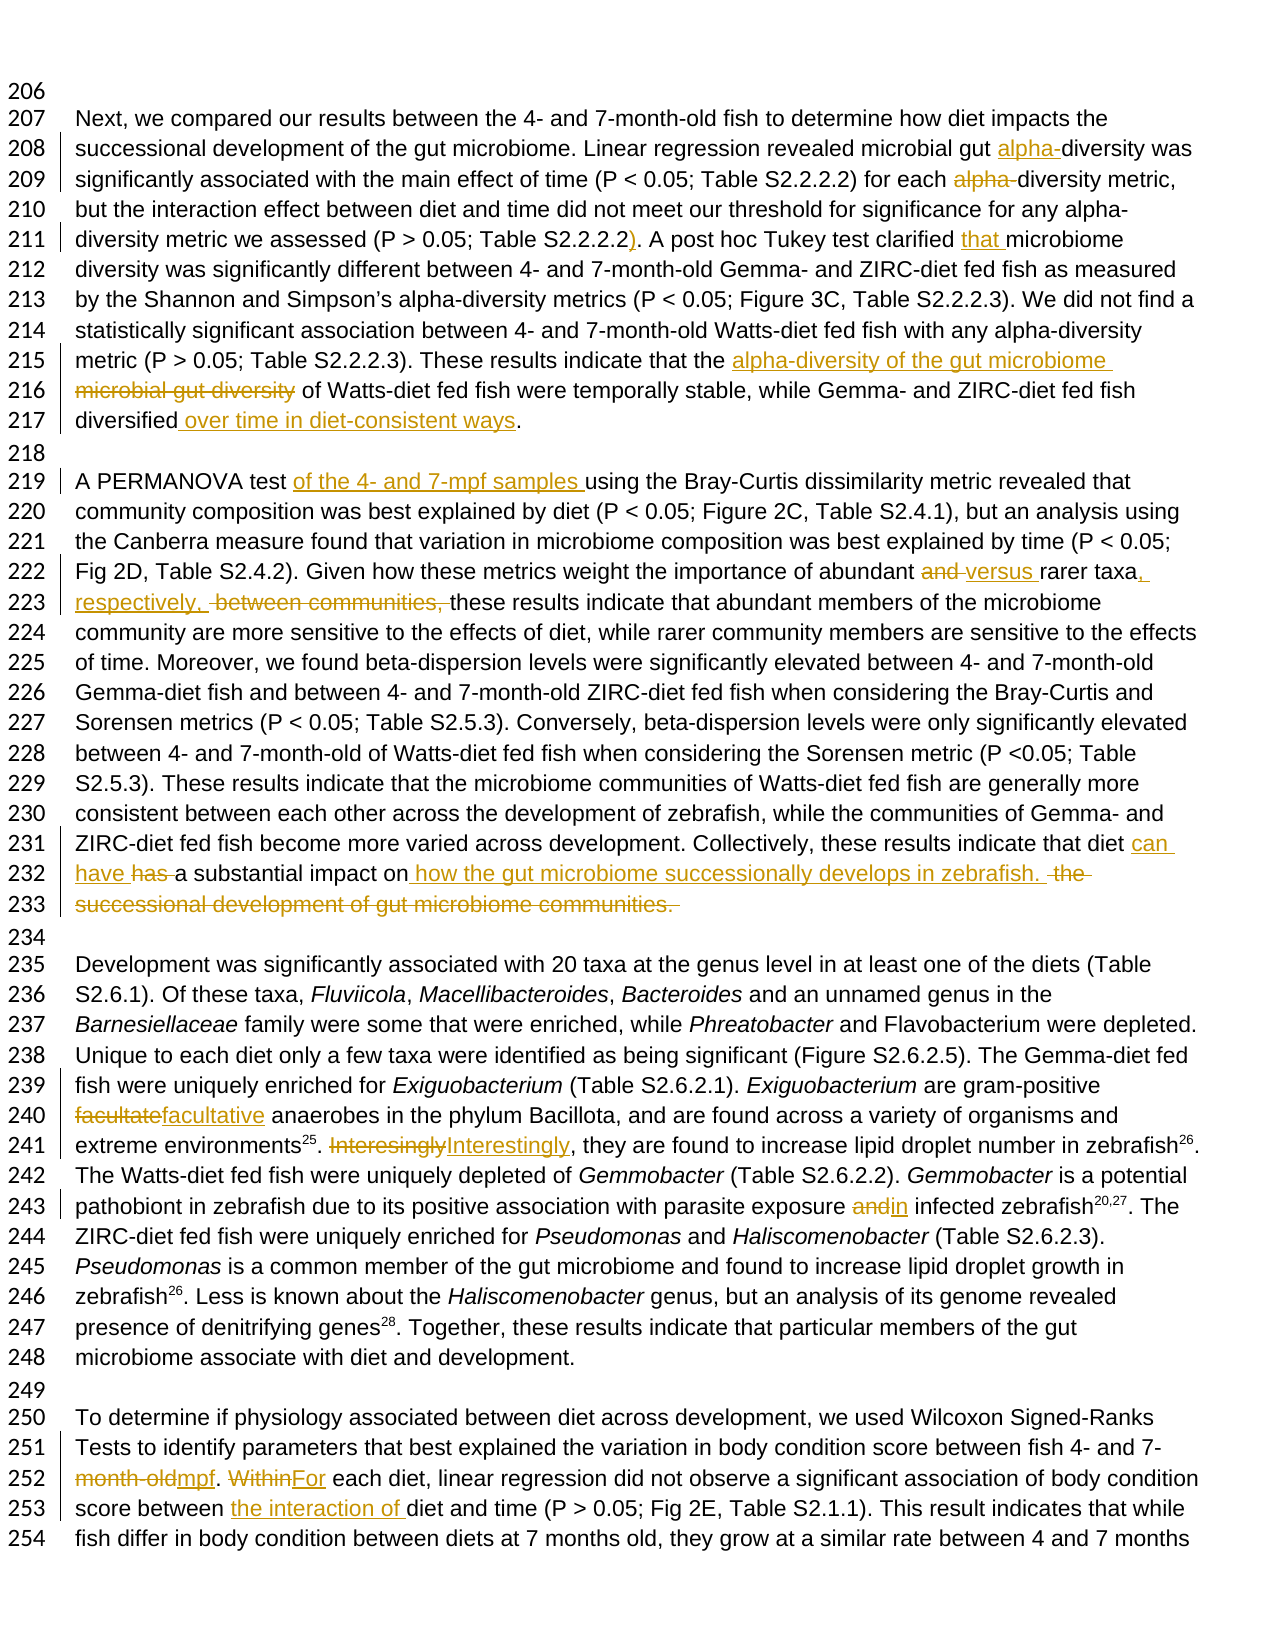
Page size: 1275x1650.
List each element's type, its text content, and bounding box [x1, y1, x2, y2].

text Development was significantly associated with 20 taxa at the genus level in at least one of the diets (Table S2.6.1). Of these taxa, Fluviicola, Macellibacteroides, Bacteroides and an unnamed genus in the Barnesiellaceae family were some that were enriched, while Phreatobacter and Flavobacterium were depleted. Unique to each diet only a few taxa were identified as being significant (Figure S2.6.2.5). The Gemma-diet fed fish were uniquely enriched for Exiguobacterium (Table S2.6.2.1). Exiguobacterium are gram-positive anaerobes in the phylum Bacillota, and are found across a variety of organisms and extreme environments25. , they are found to increase lipid droplet number in zebrafish26. The Watts-diet fed fish were uniquely depleted of Gemmobacter (Table S2.6.2.2). Gemmobacter is a potential pathobiont in zebrafish due to its positive association with parasite exposure infected zebrafish20,27. The ZIRC-diet fed fish were uniquely enriched for Pseudomonas and Haliscomenobacter (Table S2.6.2.3). Pseudomonas is a common member of the gut microbiome and found to increase lipid droplet growth in zebrafish26. Less is known about the Haliscomenobacter genus, but an analysis of its genome revealed presence of denitrifying genes28. Together, these results indicate that particular members of the gut microbiome associate with diet and development. [75, 951, 1200, 1370]
text A PERMANOVA test using the Bray-Curtis dissimilarity metric revealed that community composition was best explained by diet (P < 0.05; Figure 2C, Table S2.4.1), but an analysis using the Canberra measure found that variation in microbiome composition was best explained by time (P < 0.05; Fig 2D, Table S2.4.2). Given how these metrics weight the importance of abundant rarer taxathese results indicate that abundant members of the microbiome community are more sensitive to the effects of diet, while rarer community members are sensitive to the effects of time. Moreover, we found beta-dispersion levels were significantly elevated between 4- and 7-month-old Gemma-diet fish and between 4- and 7-month-old ZIRC-diet fed fish when considering the Bray-Curtis and Sorensen metrics (P < 0.05; Table S2.5.3). Conversely, beta-dispersion levels were only significantly elevated between 4- and 7-month-old of Watts-diet fed fish when considering the Sorensen metric (P <0.05; Table S2.5.3). These results indicate that the microbiome communities of Watts-diet fed fish are generally more consistent between each other across the development of zebrafish, while the communities of Gemma- and ZIRC-diet fed fish become more varied across development. Collectively, these results indicate that diet a substantial impact on [75, 468, 1200, 917]
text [75, 1404, 1200, 1551]
text Next, we compared our results between the 4- and 7-month-old fish to determine how diet impacts the successional development of the gut microbiome. Linear regression revealed microbial gut diversity was significantly associated with the main effect of time (P < 0.05; Table S2.2.2.2) for each diversity metric, but the interaction effect between diet and time did not meet our threshold for significance for any alpha-diversity metric we assessed (P > 0.05; Table S2.2.2.2. A post hoc Tukey test clarified microbiome diversity was significantly different between 4- and 7-month-old Gemma- and ZIRC-diet fed fish as measured by the Shannon and Simpson’s alpha-diversity metrics (P < 0.05; Figure 3C, Table S2.2.2.3). We did not find a statistically significant association between 4- and 7-month-old Watts-diet fed fish with any alpha-diversity metric (P > 0.05; Table S2.2.2.3). These results indicate that the of Watts-diet fed fish were temporally stable, while Gemma- and ZIRC-diet fed fish diversified. [75, 105, 1200, 434]
